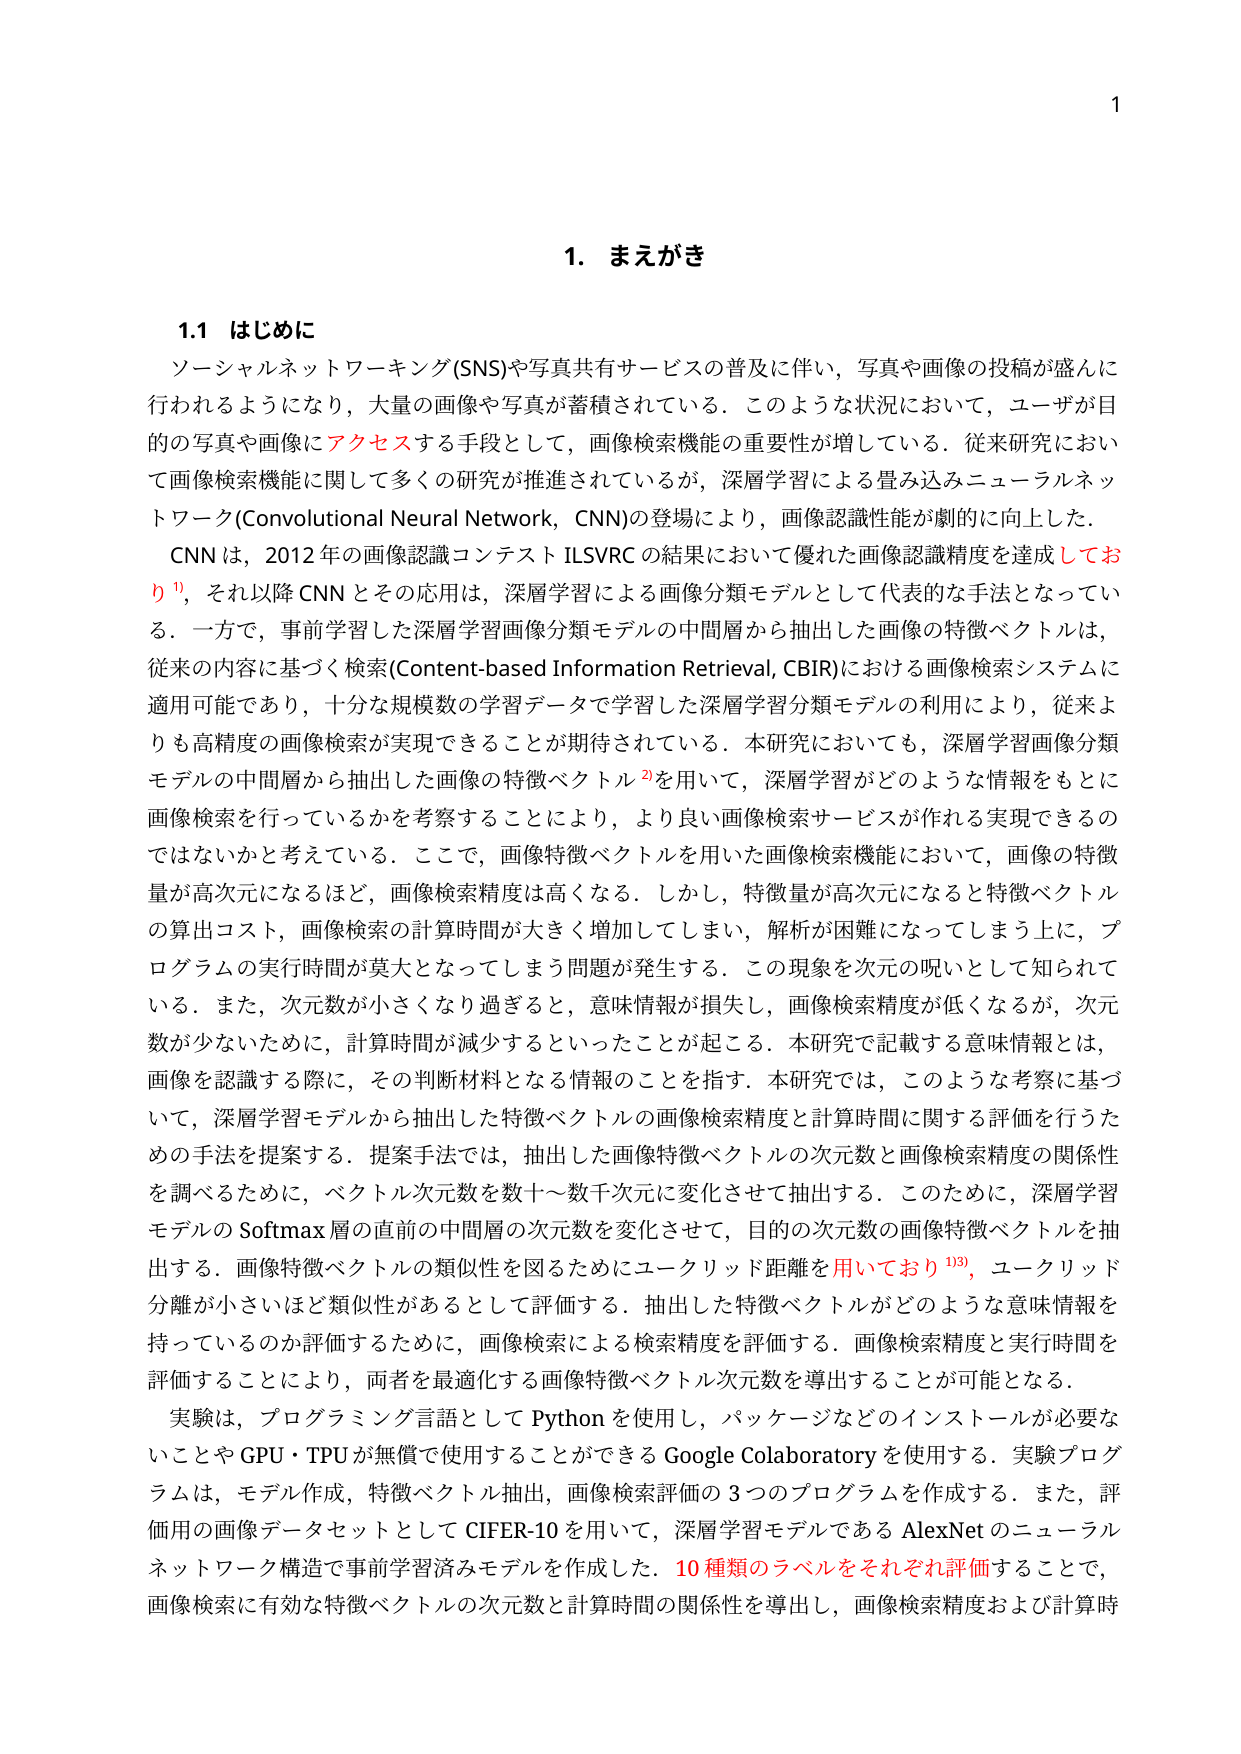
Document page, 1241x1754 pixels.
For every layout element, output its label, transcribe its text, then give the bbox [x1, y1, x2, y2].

subtitle まえがき [148, 236, 1122, 273]
subtitle はじめに [177, 311, 1122, 348]
text ソーシャルネットワーキング(SNS)や写真共有サービスの普及に伴い，写真や画像の投稿が盛んに行われるようになり，大量の画像や写真が蓄積されている．このような状況において，ユーザが目的の写真や画像にアクセスする手段として，画像検索機能の重要性が増している．従来研究において画像検索機能に関して多くの研究が推進されているが，深層学習による畳み込みニューラルネットワーク(Convolutional Neural Network，CNN)の登場により，画像認識性能が劇的に向上した． [148, 348, 1122, 536]
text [148, 1398, 1122, 1623]
text CNNは，2012年の画像認識コンテストILSVRCの結果において優れた画像認識精度を達成しており1)，それ以降CNNとその応用は，深層学習による画像分類モデルとして代表的な手法となっている．一方で，事前学習した深層学習画像分類モデルの中間層から抽出した画像の特徴ベクトルは，従来の内容に基づく検索(Content-based Information Retrieval, CBIR)における画像検索システムに適用可能であり，十分な規模数の学習データで学習した深層学習分類モデルの利用により，従来よりも高精度の画像検索が実現できることが期待されている．本研究においても，深層学習画像分類モデルの中間層から抽出した画像の特徴ベクトル2)を用いて，深層学習がどのような情報をもとに画像検索を行っているかを考察することにより，より良い画像検索サービスが作れる実現できるのではないかと考えている．ここで，画像特徴ベクトルを用いた画像検索機能において，画像の特徴量が高次元になるほど，画像検索精度は高くなる．しかし，特徴量が高次元になると特徴ベクトルの算出コスト，画像検索の計算時間が大きく増加してしまい，解析が困難になってしまう上に，プログラムの実行時間が莫大となってしまう問題が発生する．この現象を次元の呪いとして知られている．また，次元数が小さくなり過ぎると，意味情報が損失し，画像検索精度が低くなるが，次元数が少ないために，計算時間が減少するといったことが起こる．本研究で記載する意味情報とは，画像を認識する際に，その判断材料となる情報のことを指す．本研究では，このような考察に基づいて，深層学習モデルから抽出した特徴ベクトルの画像検索精度と計算時間に関する評価を行うための手法を提案する．提案手法では，抽出した画像特徴ベクトルの次元数と画像検索精度の関係性を調べるために，ベクトル次元数を数十～数千次元に変化させて抽出する．このために，深層学習モデルのSoftmax層の直前の中間層の次元数を変化させて，目的の次元数の画像特徴ベクトルを抽出する．画像特徴ベクトルの類似性を図るためにユークリッド距離を用いており1)3)，ユークリッド分離が小さいほど類似性があるとして評価する．抽出した特徴ベクトルがどのような意味情報を持っているのか評価するために，画像検索による検索精度を評価する．画像検索精度と実行時間を評価することにより，両者を最適化する画像特徴ベクトル次元数を導出することが可能となる． [148, 536, 1122, 1398]
